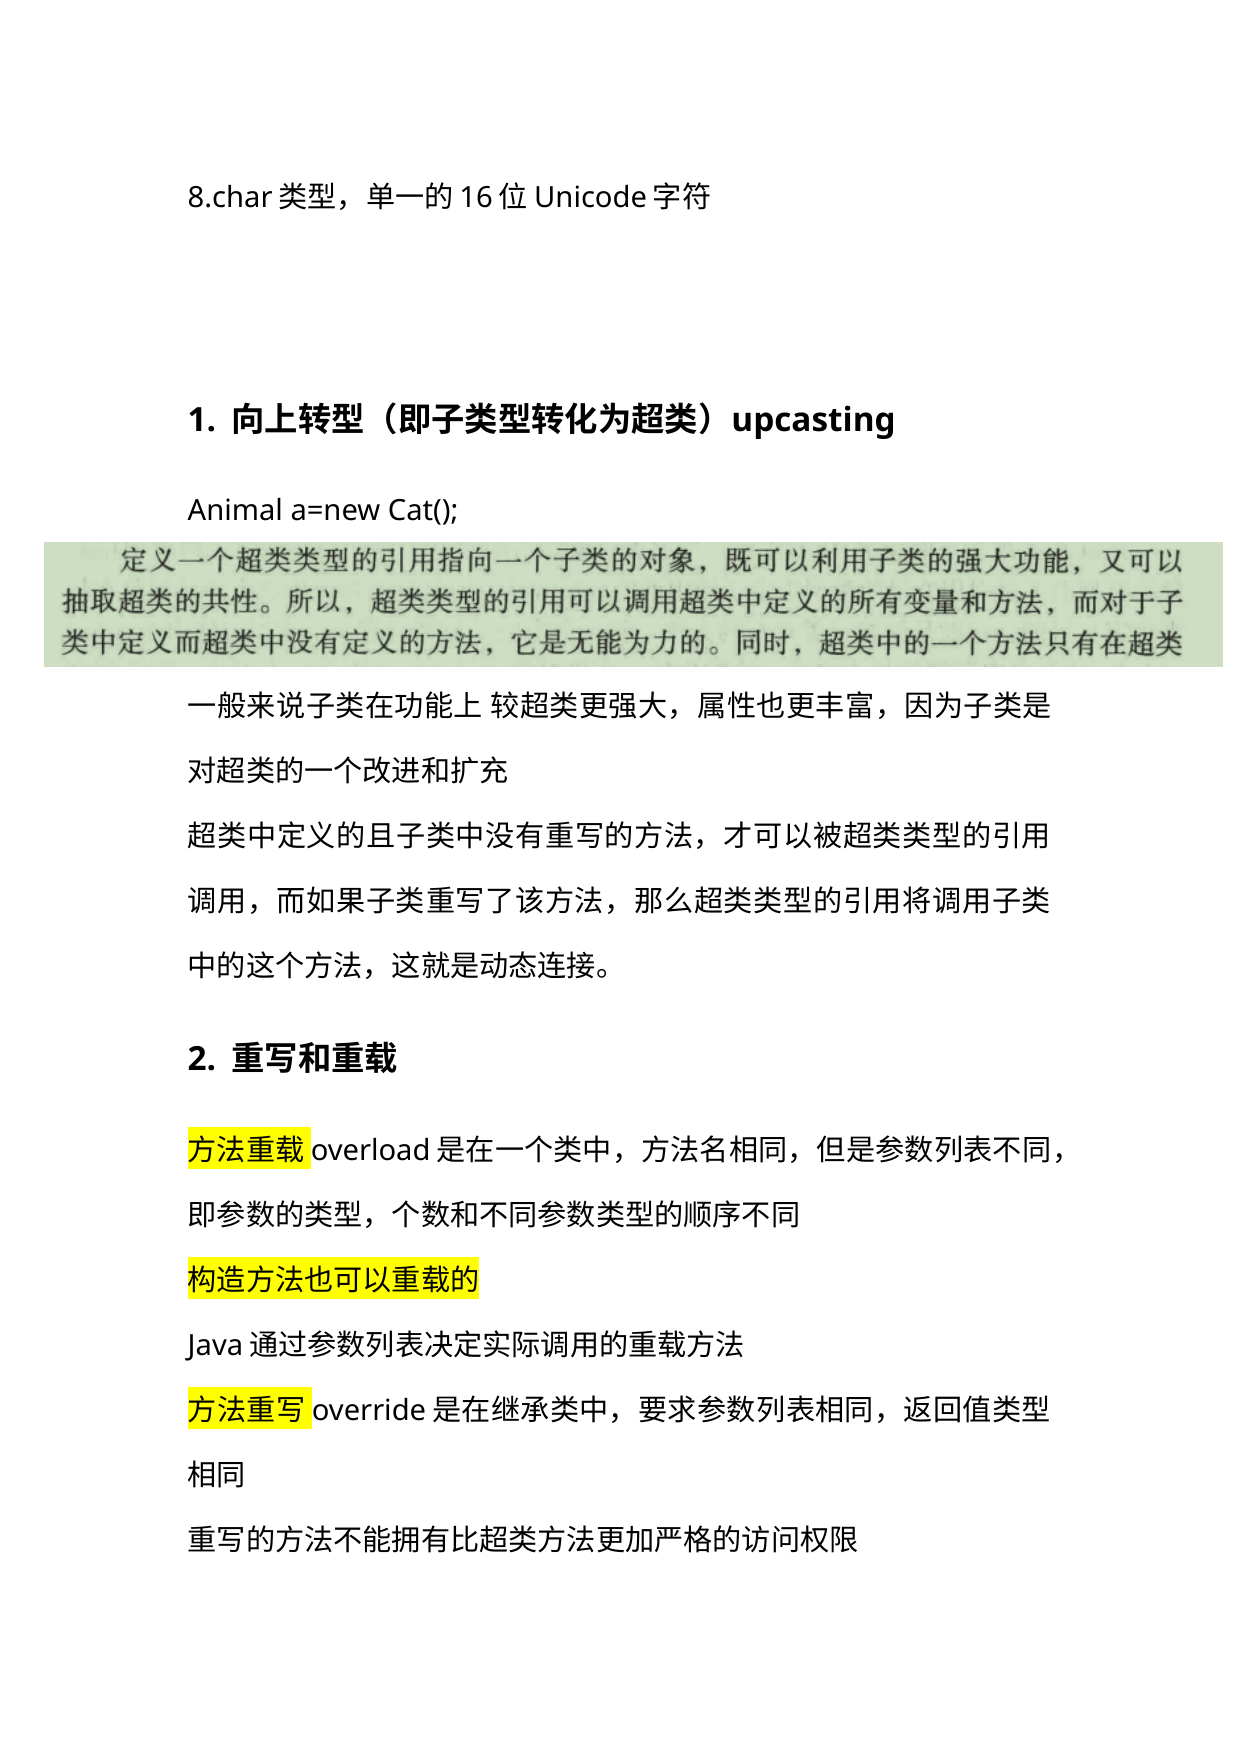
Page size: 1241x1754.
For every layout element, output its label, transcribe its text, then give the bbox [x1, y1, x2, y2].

text Animal a=new Cat(); [187, 476, 1053, 541]
subtitle 向上转型（即子类型转化为超类）upcasting [187, 384, 1053, 449]
text 8.char类型，单一的16位 Unicode字符 [187, 162, 1053, 227]
text 方法重写override是在继承类中，要求参数列表相同，返回值类型相同 [187, 1375, 1053, 1505]
text 方法重载overload是在一个类中，方法名相同，但是参数列表不同，即参数的类型，个数和不同参数类型的顺序不同 [187, 1115, 1053, 1245]
text 超类中定义的且子类中没有重写的方法，才可以被超类类型的引用调用，而如果子类重写了该方法，那么超类类型的引用将调用子类中的这个方法，这就是动态连接。 [187, 801, 1053, 996]
picture [44, 542, 1223, 667]
subtitle 重写和重载 [187, 1023, 1053, 1088]
text 一般来说子类在功能上 较超类更强大，属性也更丰富，因为子类是对超类的一个改进和扩充 [187, 667, 1053, 801]
text 重写的方法不能拥有比超类方法更加严格的访问权限 [187, 1505, 1053, 1570]
text 构造方法也可以重载的 [187, 1245, 1053, 1310]
text Java通过参数列表决定实际调用的重载方法 [187, 1310, 1053, 1375]
